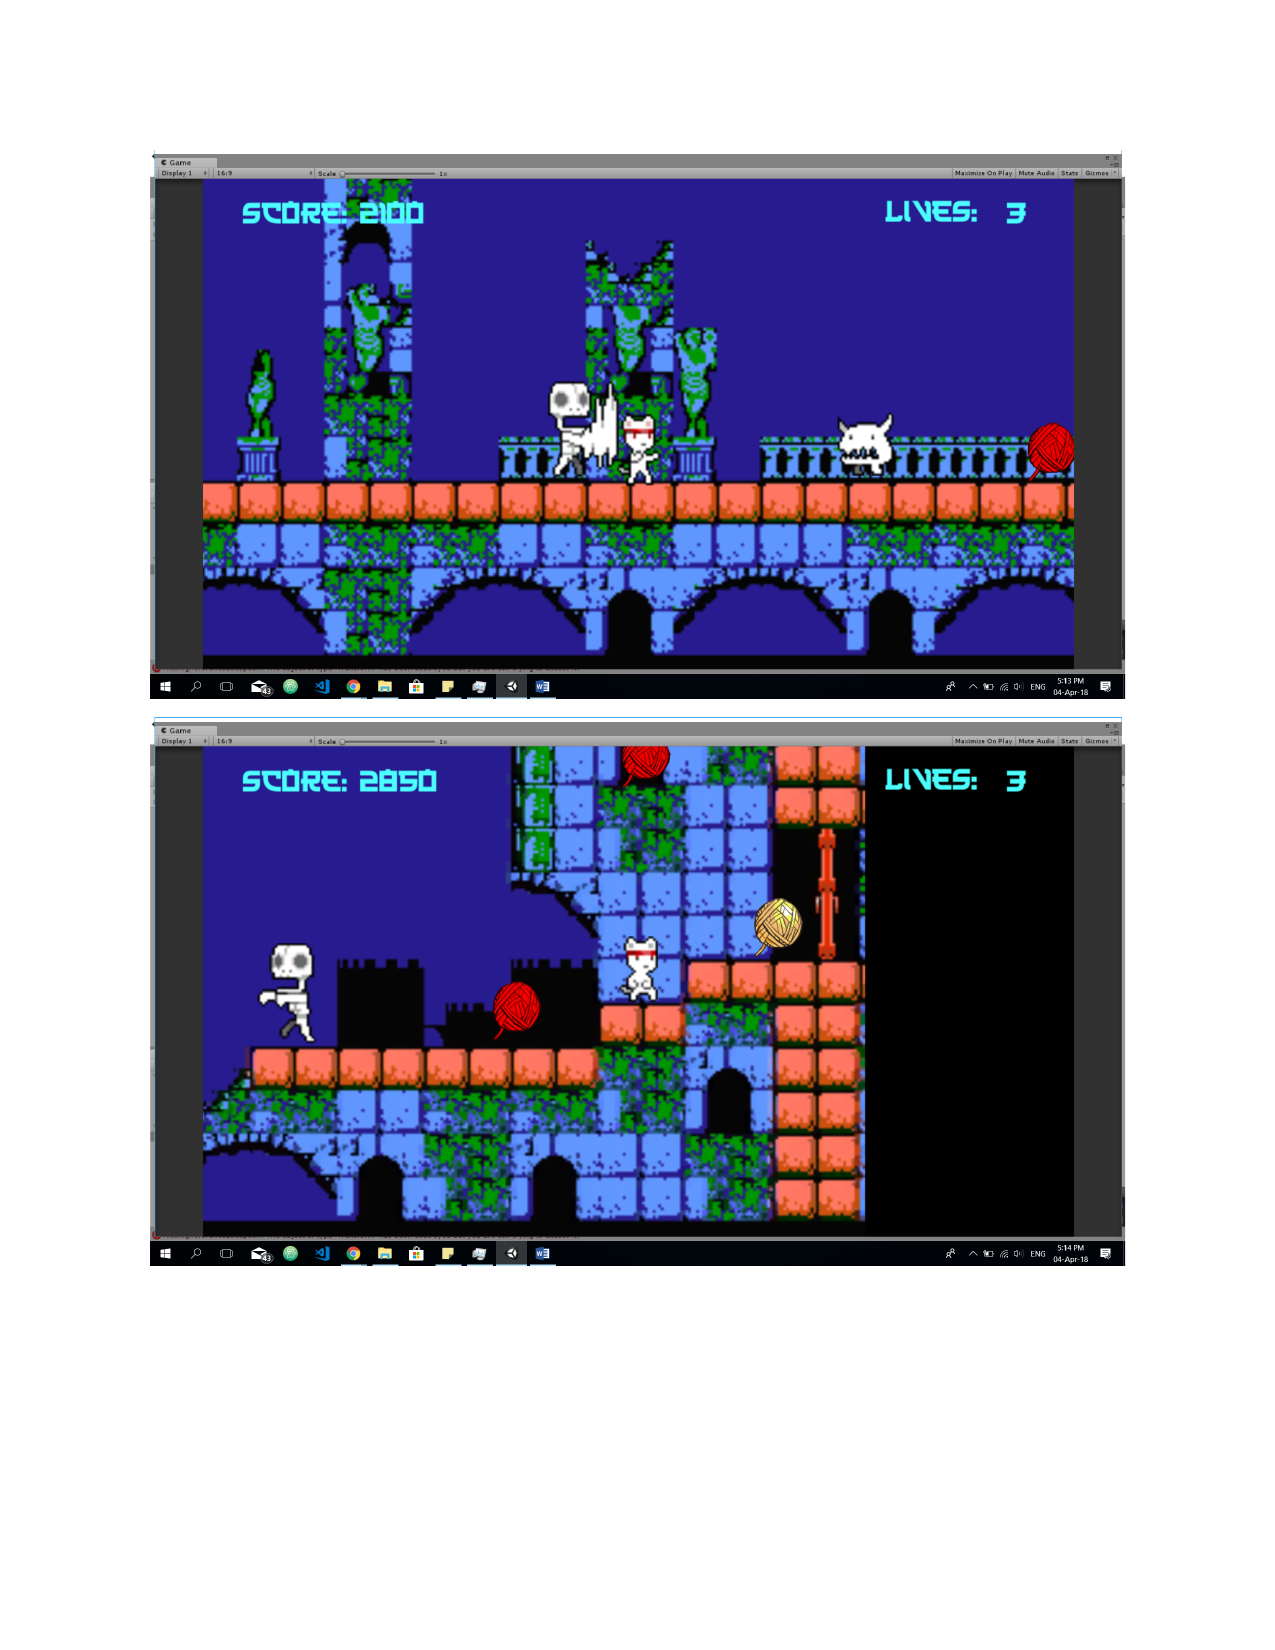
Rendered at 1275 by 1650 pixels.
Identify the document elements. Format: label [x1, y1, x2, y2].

picture [150, 150, 1125, 699]
picture [150, 717, 1125, 1266]
